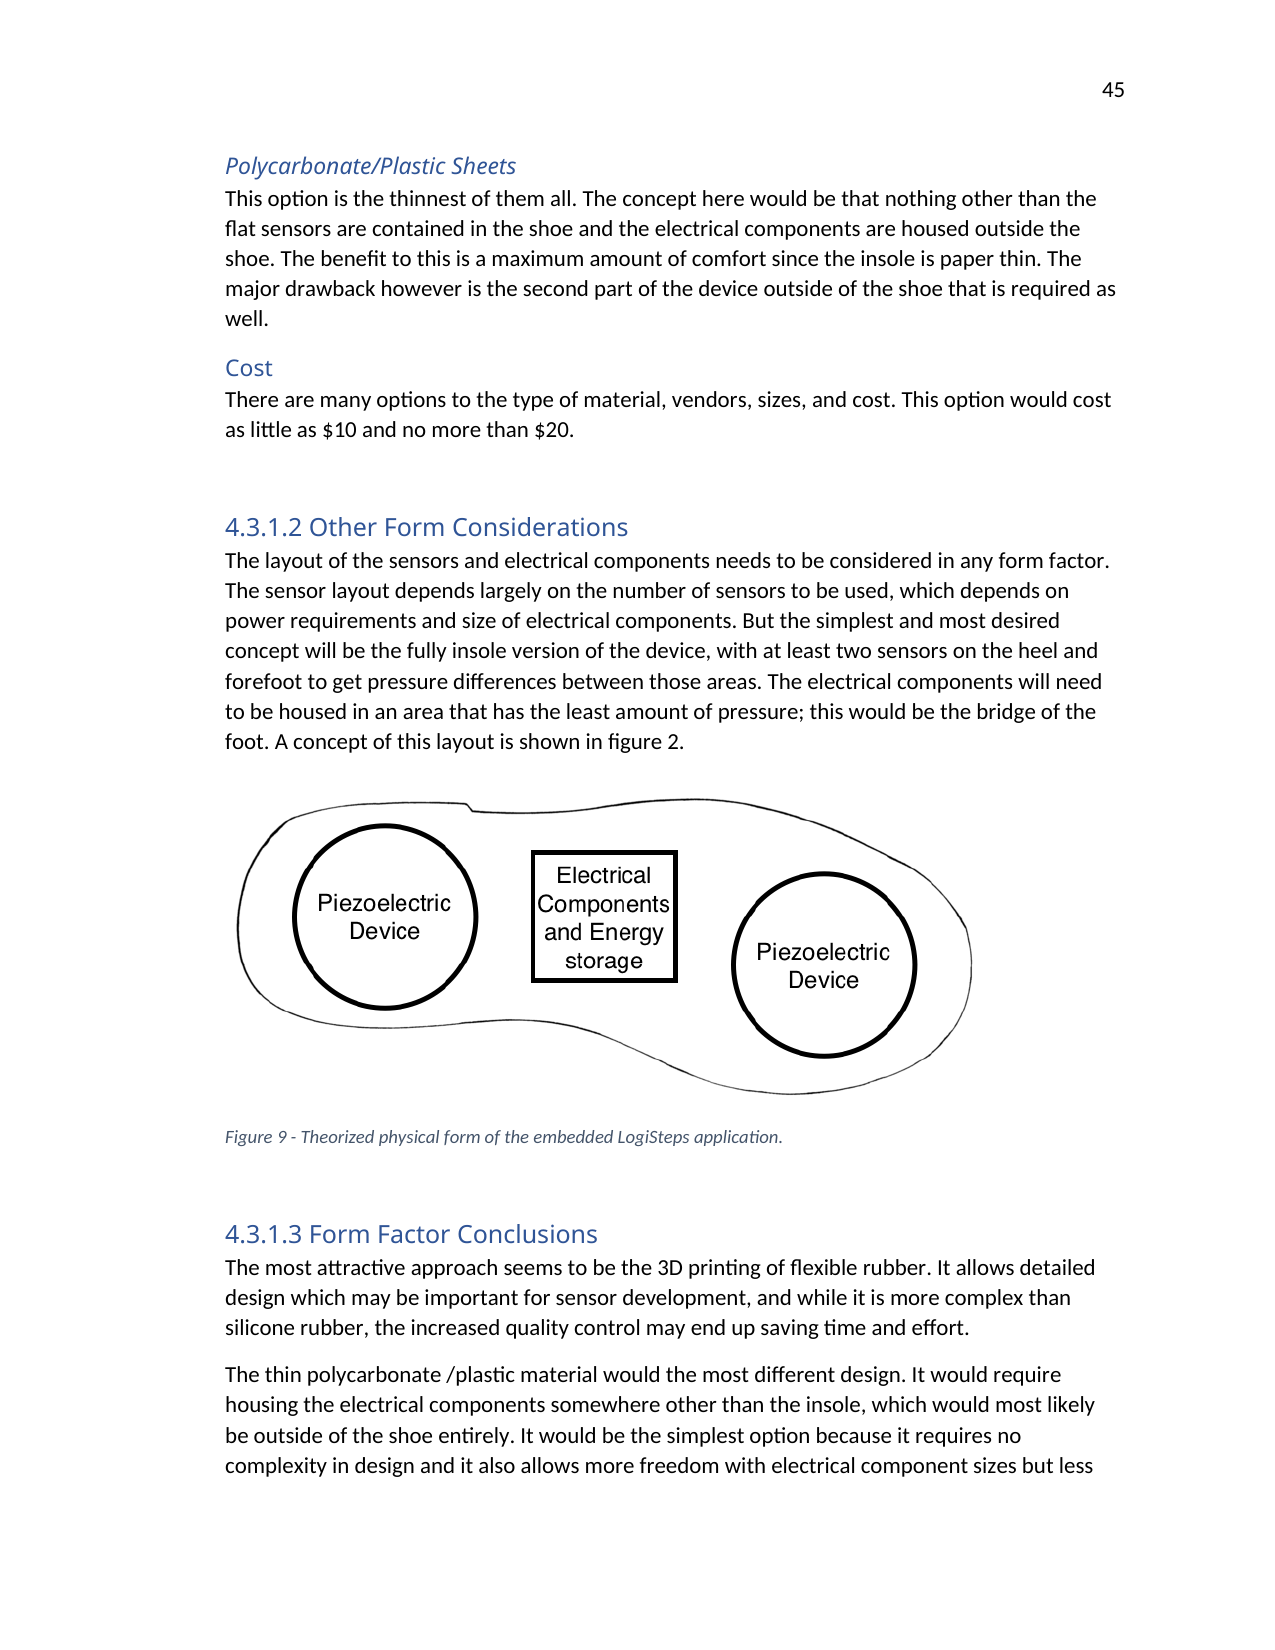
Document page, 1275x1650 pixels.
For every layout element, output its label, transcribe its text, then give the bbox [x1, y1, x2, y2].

picture [225, 774, 976, 1107]
text There are many options to the type of material, vendors, sizes, and cost. This option would cost as little as $10 and no more than $20. [225, 385, 1125, 443]
text This option is the thinnest of them all. The concept here would be that nothing other than the flat sensors are contained in the shoe and the electrical components are housed outside the shoe. The benefit to this is a maximum amount of comfort since the insole is paper thin. The major drawback however is the second part of the device outside of the shoe that is required as well. [225, 184, 1125, 333]
subtitle Polycarbonate/Plastic Sheets [225, 150, 1125, 181]
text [225, 1360, 1125, 1479]
subtitle 4.3.1.3 Form Factor Conclusions [150, 1216, 1125, 1250]
subtitle 4.3.1.2 Other Form Considerations [150, 509, 1125, 543]
text The most attractive approach seems to be the 3D printing of flexible rubber. It allows detailed design which may be important for sensor development, and while it is more complex than silicone rubber, the increased quality control may end up saving time and effort. [225, 1253, 1125, 1342]
subtitle Cost [225, 351, 1125, 383]
text The layout of the sensors and electrical components needs to be considered in any form factor. The sensor layout depends largely on the number of sensors to be used, which depends on power requirements and size of electrical components. But the simplest and most desired concept will be the fully insole version of the device, with at least two sensors on the heel and forefoot to get pressure differences between those areas. The electrical components will need to be housed in an area that has the least amount of pressure; this would be the bridge of the foot. A concept of this layout is shown in figure 2. [225, 546, 1125, 755]
